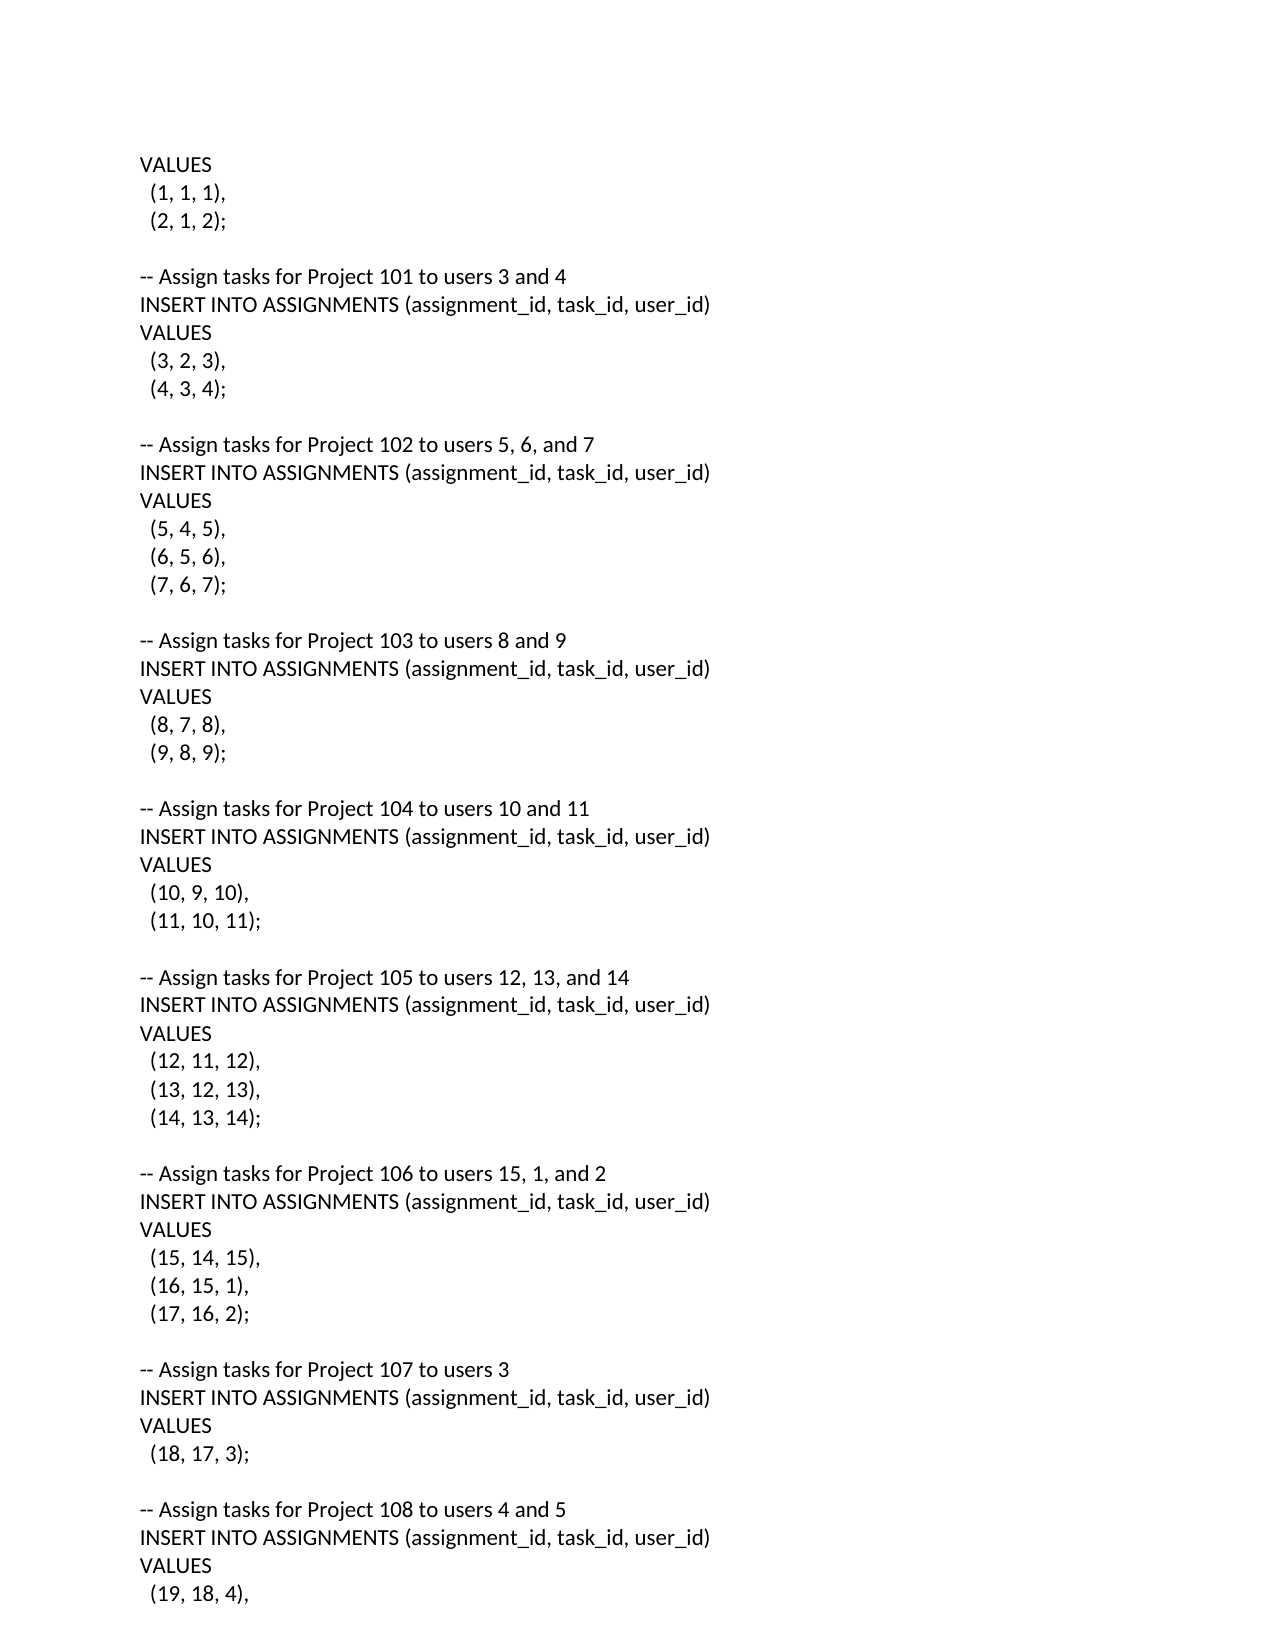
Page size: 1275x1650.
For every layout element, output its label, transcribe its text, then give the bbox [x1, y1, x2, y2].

text -- Assign tasks for Project 107 to users 3 [139, 1355, 1135, 1383]
text VALUES [139, 1215, 1135, 1243]
text (16, 15, 1), [139, 1271, 1135, 1299]
text -- Assign tasks for Project 106 to users 15, 1, and 2 [139, 1159, 1135, 1187]
text INSERT INTO ASSIGNMENTS (assignment_id, task_id, user_id) [139, 991, 1135, 1019]
text -- Assign tasks for Project 104 to users 10 and 11 [139, 794, 1135, 822]
text (5, 4, 5), [139, 514, 1135, 542]
text INSERT INTO ASSIGNMENTS (assignment_id, task_id, user_id) [139, 654, 1135, 682]
text VALUES [139, 318, 1135, 346]
text (15, 14, 15), [139, 1243, 1135, 1271]
text (13, 12, 13), [139, 1075, 1135, 1103]
text (14, 13, 14); [139, 1103, 1135, 1131]
text (19, 18, 4), [139, 1579, 1135, 1607]
text (8, 7, 8), [139, 710, 1135, 738]
text INSERT INTO ASSIGNMENTS (assignment_id, task_id, user_id) [139, 458, 1135, 486]
text (3, 2, 3), [139, 346, 1135, 374]
text -- Assign tasks for Project 102 to users 5, 6, and 7 [139, 430, 1135, 458]
text -- Assign tasks for Project 103 to users 8 and 9 [139, 626, 1135, 654]
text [139, 1523, 1135, 1551]
text (17, 16, 2); [139, 1299, 1135, 1327]
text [139, 290, 1135, 318]
text INSERT INTO ASSIGNMENTS (assignment_id, task_id, user_id) [139, 1187, 1135, 1215]
text (11, 10, 11); [139, 907, 1135, 934]
text -- Assign tasks for Project 108 to users 4 and 5 [139, 1495, 1135, 1523]
text VALUES [139, 150, 1135, 178]
text (4, 3, 4); [139, 374, 1135, 402]
text VALUES [139, 682, 1135, 710]
text (6, 5, 6), [139, 542, 1135, 570]
text INSERT INTO ASSIGNMENTS (assignment_id, task_id, user_id) [139, 822, 1135, 851]
text (1, 1, 1), [139, 178, 1135, 206]
text -- Assign tasks for Project 105 to users 12, 13, and 14 [139, 963, 1135, 991]
text (9, 8, 9); [139, 738, 1135, 766]
text -- Assign tasks for Project 101 to users 3 and 4 [139, 262, 1135, 290]
text (7, 6, 7); [139, 570, 1135, 598]
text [139, 1383, 1135, 1411]
text VALUES [139, 486, 1135, 514]
text (18, 17, 3); [139, 1439, 1135, 1467]
text VALUES [139, 1019, 1135, 1047]
text VALUES [139, 1551, 1135, 1579]
text VALUES [139, 1411, 1135, 1439]
text (10, 9, 10), [139, 878, 1135, 907]
text VALUES [139, 851, 1135, 878]
text (12, 11, 12), [139, 1047, 1135, 1075]
text (2, 1, 2); [139, 206, 1135, 234]
